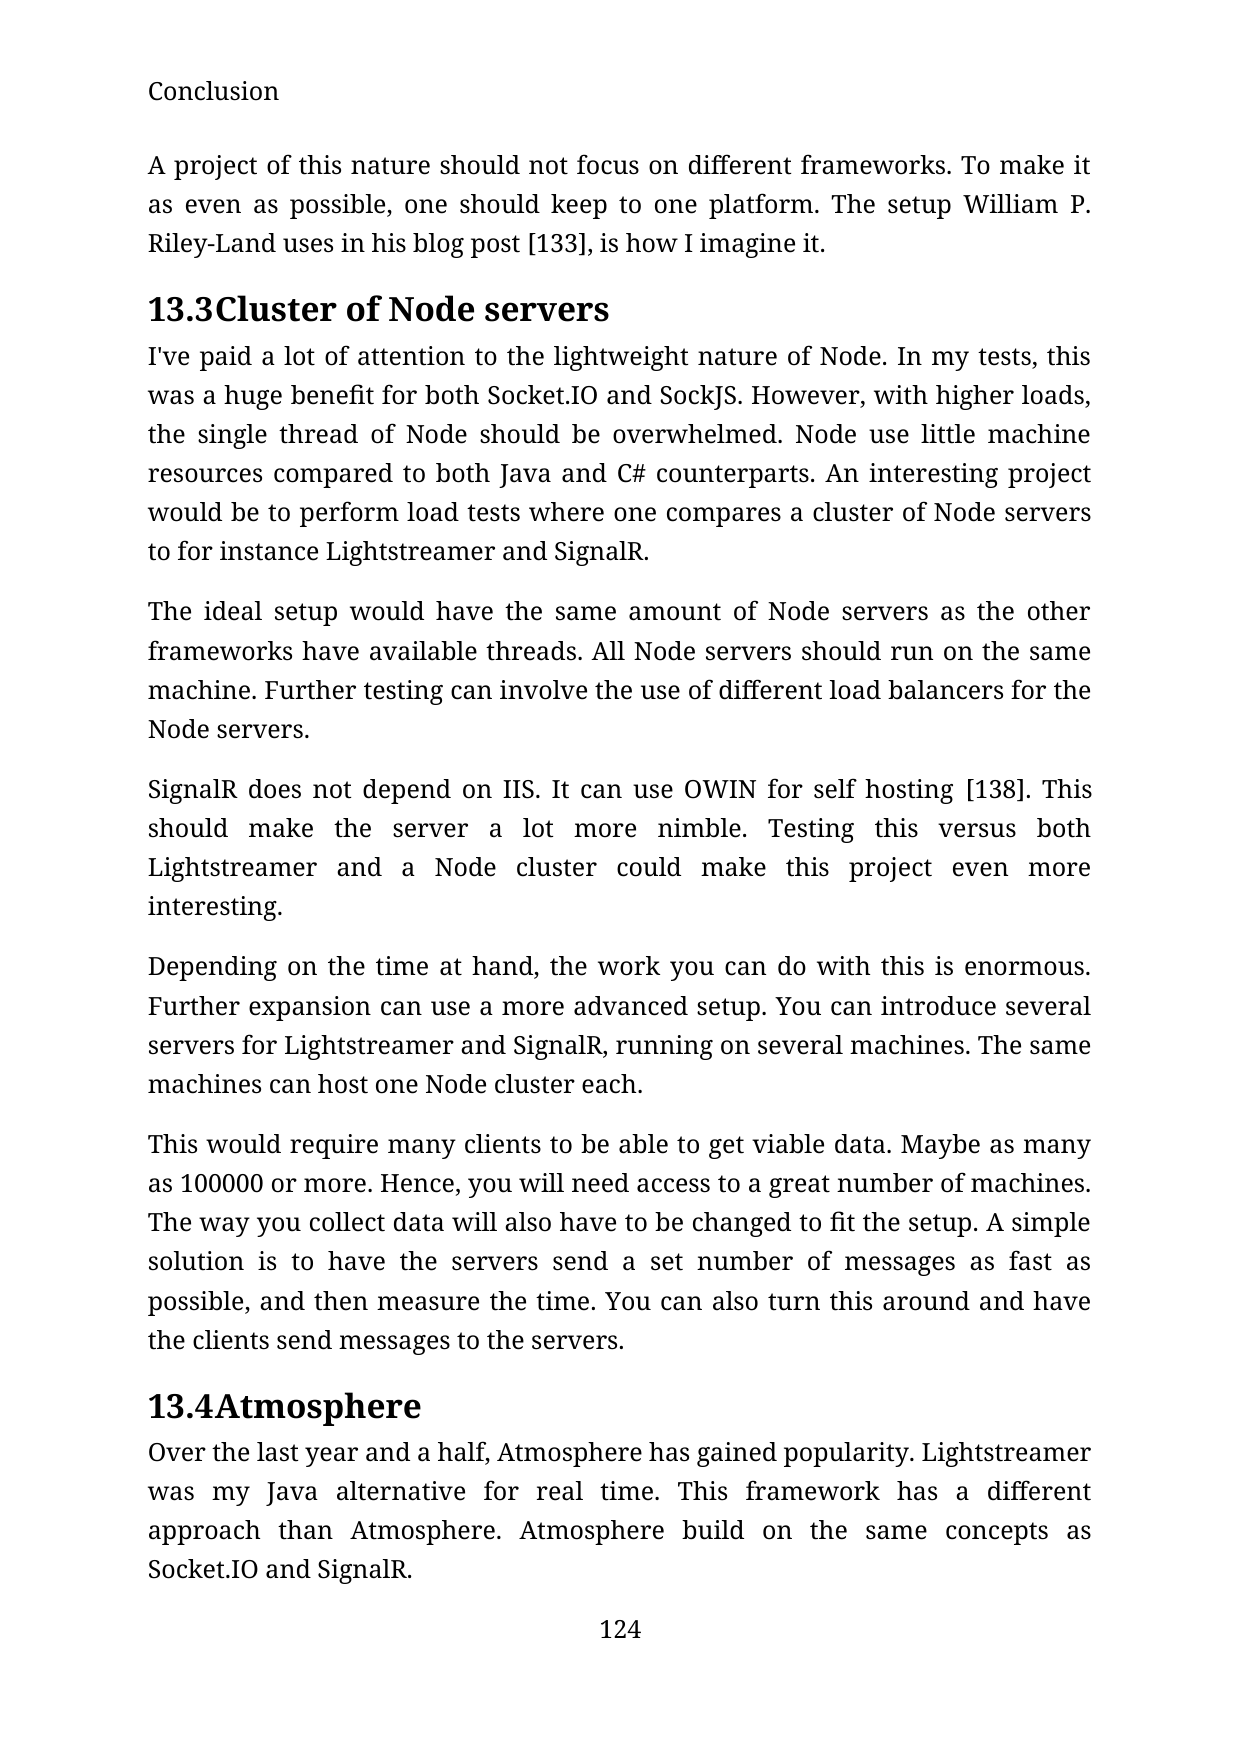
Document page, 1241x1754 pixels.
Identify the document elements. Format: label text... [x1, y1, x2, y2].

text Depending on the time at hand, the work you can do with this is enormous. Further expansion can use a more advanced setup. You can introduce several servers for Lightstreamer and SignalR, running on several machines. The same machines can host one Node cluster each. [148, 949, 1092, 1101]
text This would require many clients to be able to get viable data. Maybe as many as 100000 or more. Hence, you will need access to a great number of machines. The way you collect data will also have to be changed to fit the setup. A simple solution is to have the servers send a set number of messages as fast as possible, and then measure the time. You can also turn this around and have the clients send messages to the servers. [148, 1127, 1092, 1356]
text The ideal setup would have the same amount of Node servers as the other frameworks have available threads. All Node servers should run on the same machine. Further testing can involve the use of different load balancers for the Node servers. [148, 594, 1092, 746]
subtitle Cluster of Node servers [148, 286, 1092, 331]
text SignalR does not depend on IIS. It can use OWIN for self hosting [138]. This should make the server a lot more nimble. Testing this versus both Lightstreamer and a Node cluster could make this project even more interesting. [148, 772, 1092, 923]
text Over the last year and a half, Atmosphere has gained popularity. Lightstreamer was my Java alternative for real time. This framework has a different approach than Atmosphere. Atmosphere build on the same concepts as Socket.IO and SignalR. [148, 1434, 1092, 1586]
text A project of this nature should not focus on different frameworks. To make it as even as possible, one should keep to one platform. The setup William P. Riley-Land uses in his blog post [133], is how I imagine it. [148, 148, 1092, 260]
subtitle Atmosphere [148, 1382, 1092, 1428]
text I've paid a lot of attention to the lightweight nature of Node. In my tests, this was a huge benefit for both Socket.IO and SockJS. However, with higher loads, the single thread of Node should be overwhelmed. Node use little machine resources compared to both Java and C# counterparts. An interesting project would be to perform load tests where one compares a cluster of Node servers to for instance Lightstreamer and SignalR. [148, 338, 1092, 568]
